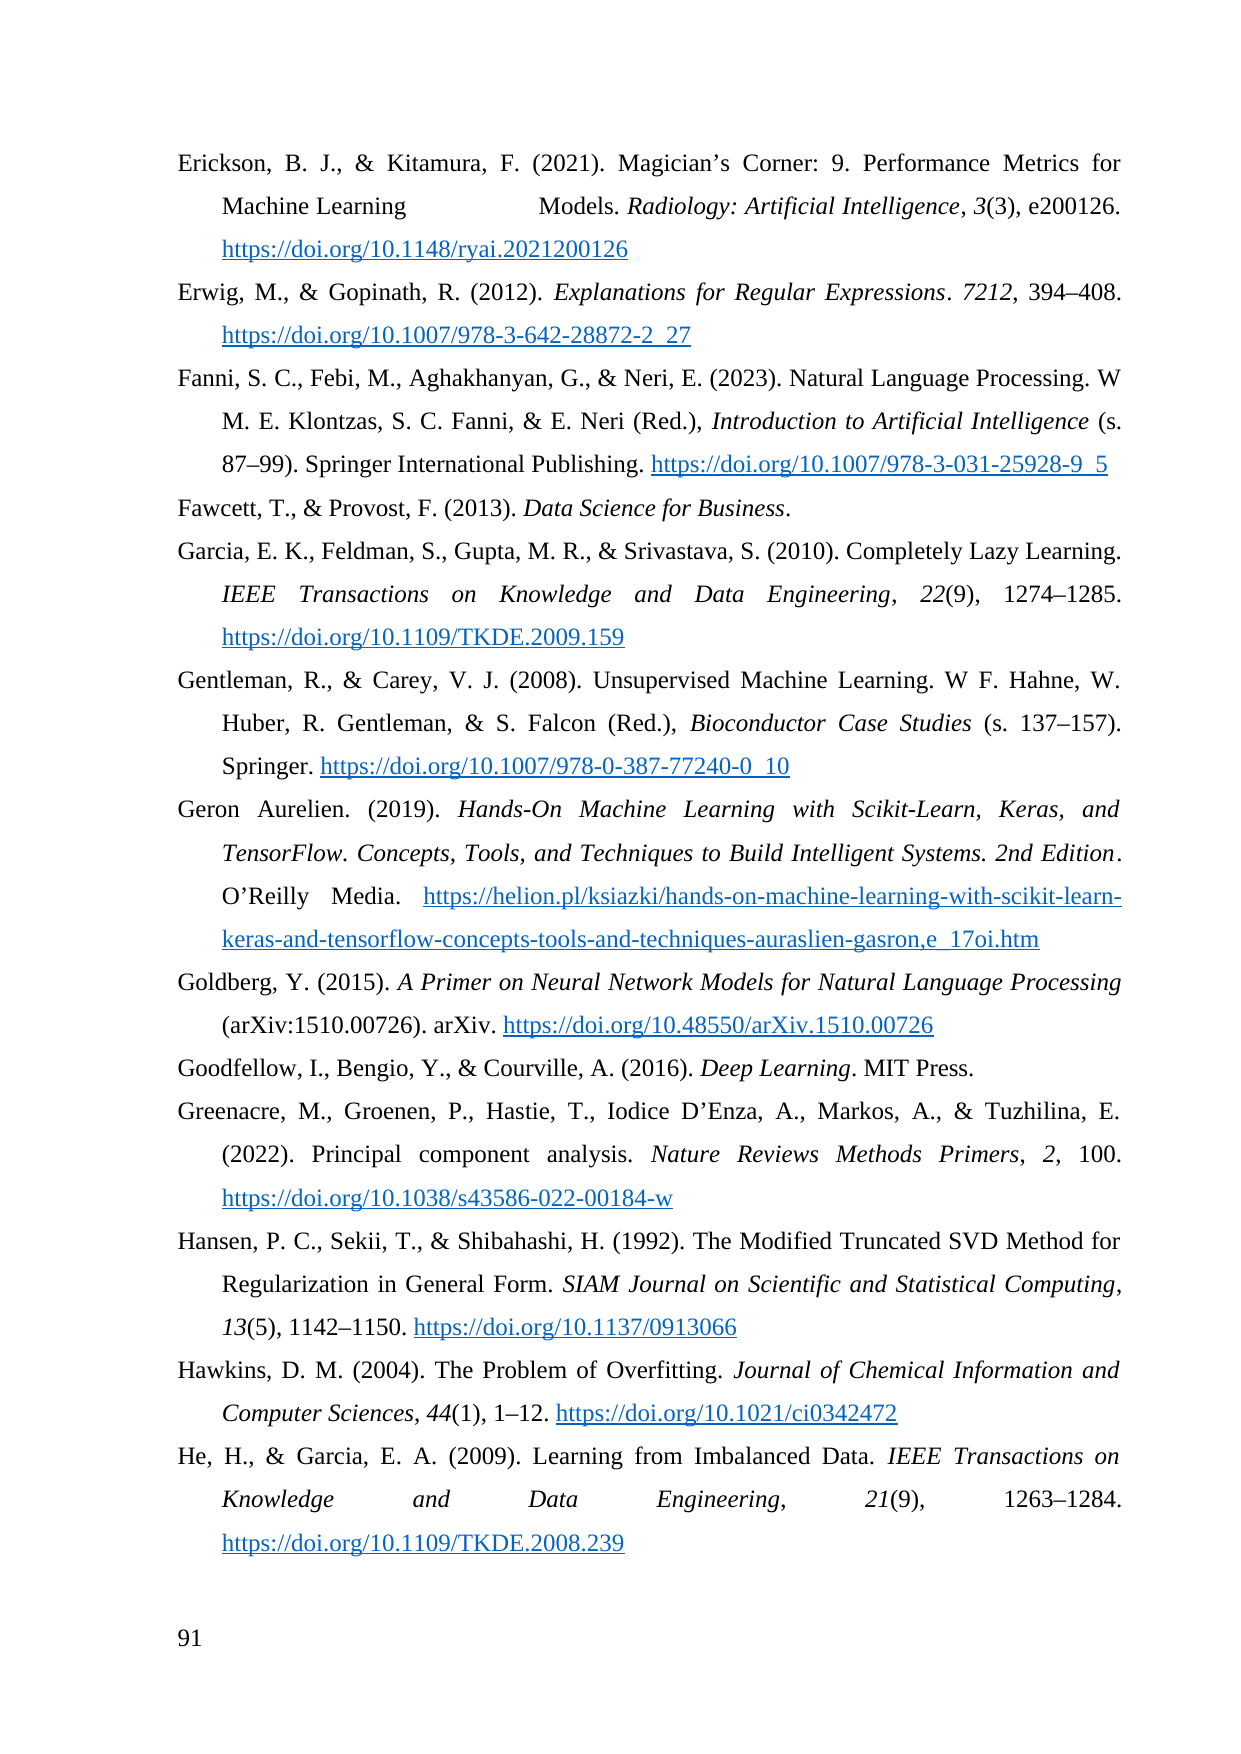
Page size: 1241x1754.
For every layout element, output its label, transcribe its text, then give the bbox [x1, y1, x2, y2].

text Geron Aurelien. (2019). Hands-On Machine Learning with Scikit-Learn, Keras, and TensorFlow. Concepts, Tools, and Techniques to Build Intelligent Systems. 2nd Edition. O’Reilly Media. https://helion.pl/ksiazki/hands-on-machine-learning-with-scikit-learn-keras-and-tensorflow-concepts-tools-and-techniques-auraslien-gasron,e_17oi.htm [177, 794, 1122, 953]
text Erwig, M., & Gopinath, R. (2012). Explanations for Regular Expressions. 7212, 394–408. https://doi.org/10.1007/978-3-642-28872-2_27 [177, 277, 1122, 349]
text Greenacre, M., Groenen, P., Hastie, T., Iodice D’Enza, A., Markos, A., & Tuzhilina, E. (2022). Principal component analysis. Nature Reviews Methods Primers, 2, 100. https://doi.org/10.1038/s43586-022-00184-w [177, 1096, 1122, 1211]
text Erickson, B. J., & Kitamura, F. (2021). Magician’s Corner: 9. Performance Metrics for Machine Learning Models. Radiology: Artificial Intelligence, 3(3), e200126. https://doi.org/10.1148/ryai.2021200126 [177, 148, 1122, 263]
text Goodfellow, I., Bengio, Y., & Courville, A. (2016). Deep Learning. MIT Press. [177, 1053, 1122, 1082]
text Hansen, P. C., Sekii, T., & Shibahashi, H. (1992). The Modified Truncated SVD Method for Regularization in General Form. SIAM Journal on Scientific and Statistical Computing, 13(5), 1142–1150. https://doi.org/10.1137/0913066 [177, 1226, 1122, 1341]
text Garcia, E. K., Feldman, S., Gupta, M. R., & Srivastava, S. (2010). Completely Lazy Learning. IEEE Transactions on Knowledge and Data Engineering, 22(9), 1274–1285. https://doi.org/10.1109/TKDE.2009.159 [177, 536, 1122, 651]
text Gentleman, R., & Carey, V. J. (2008). Unsupervised Machine Learning. W F. Hahne, W. Huber, R. Gentleman, & S. Falcon (Red.), Bioconductor Case Studies (s. 137–157). Springer. https://doi.org/10.1007/978-0-387-77240-0_10 [177, 665, 1122, 780]
text Goldberg, Y. (2015). A Primer on Neural Network Models for Natural Language Processing (arXiv:1510.00726). arXiv. https://doi.org/10.48550/arXiv.1510.00726 [177, 967, 1122, 1039]
text Hawkins, D. M. (2004). The Problem of Overfitting. Journal of Chemical Information and Computer Sciences, 44(1), 1–12. https://doi.org/10.1021/ci0342472 [177, 1355, 1122, 1427]
text Fanni, S. C., Febi, M., Aghakhanyan, G., & Neri, E. (2023). Natural Language Processing. W M. E. Klontzas, S. C. Fanni, & E. Neri (Red.), Introduction to Artificial Intelligence (s. 87–99). Springer International Publishing. https://doi.org/10.1007/978-3-031-25928-9_5 [177, 363, 1122, 478]
text Fawcett, T., & Provost, F. (2013). Data Science for Business. [177, 493, 1122, 521]
text He, H., & Garcia, E. A. (2009). Learning from Imbalanced Data. IEEE Transactions on Knowledge and Data Engineering, 21(9), 1263–1284. https://doi.org/10.1109/TKDE.2008.239 [177, 1441, 1122, 1556]
